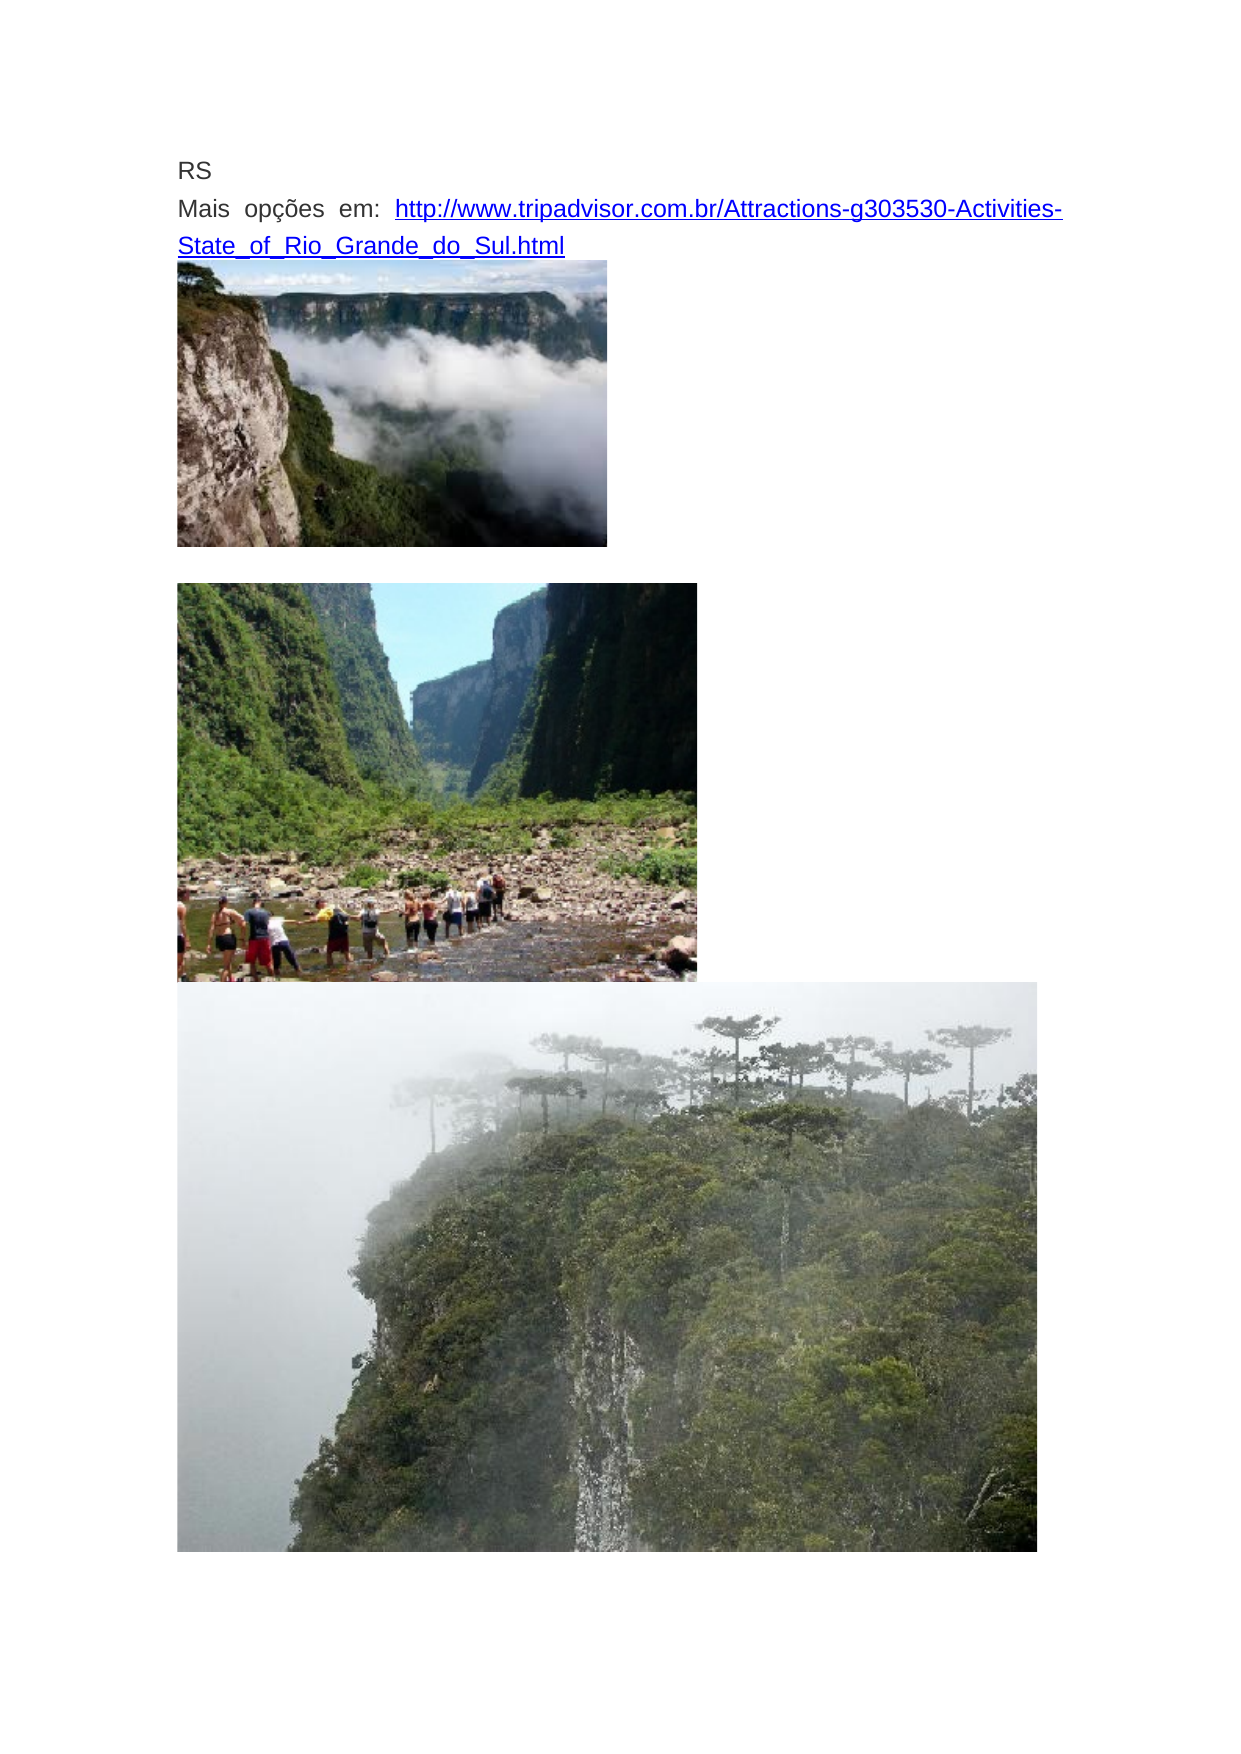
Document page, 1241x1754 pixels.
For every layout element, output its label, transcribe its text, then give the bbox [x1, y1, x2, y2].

text RS [177, 148, 1063, 185]
picture [177, 583, 1038, 1552]
text Mais opções em: http://www.tripadvisor.com.br/Attractions-g303530-Activities-State_of_Rio_Grande_do_Sul.html [177, 185, 1063, 260]
picture [177, 260, 608, 547]
